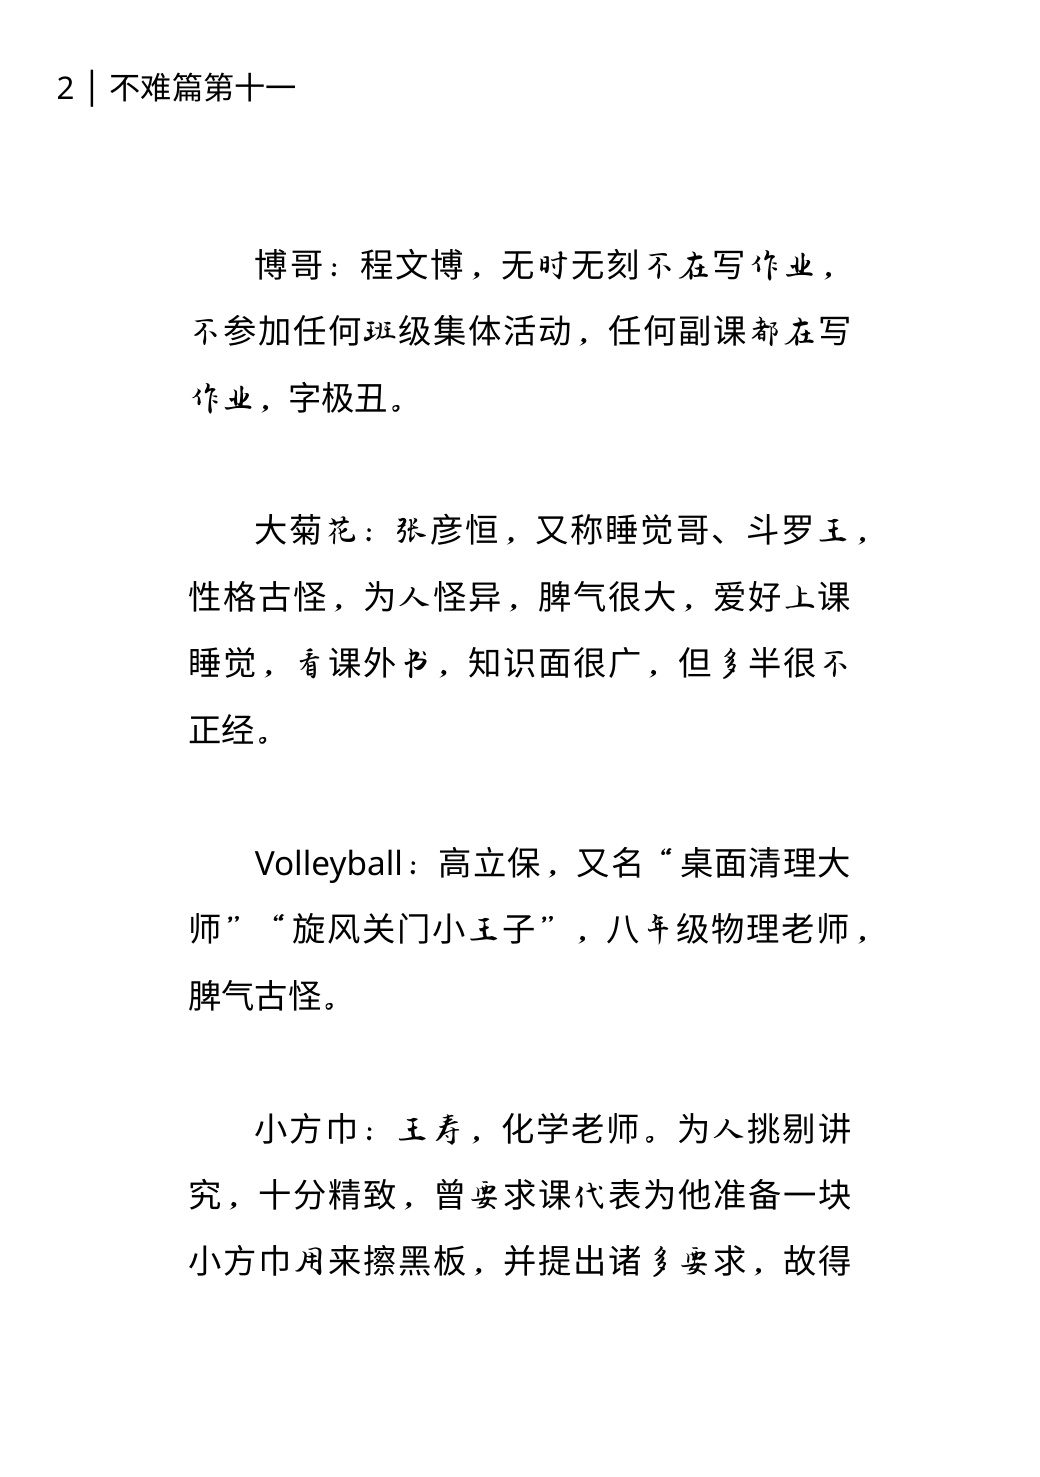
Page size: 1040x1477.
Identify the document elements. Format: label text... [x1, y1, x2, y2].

text Volleyball：高立保，又名“桌面清理大师”“旋风关门小王子”，八年级物理老师，脾气古怪。 [188, 831, 852, 1030]
text 博哥：程文博，无时无刻不在写作业，不参加任何班级集体活动，任何副课都在写作业，字极丑。 [188, 233, 852, 432]
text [188, 1097, 852, 1296]
text 大菊花：张彦恒，又称睡觉哥、斗罗王，性格古怪，为人怪异，脾气很大，爱好上课睡觉，看课外书，知识面很广，但多半很不正经。 [188, 499, 852, 764]
